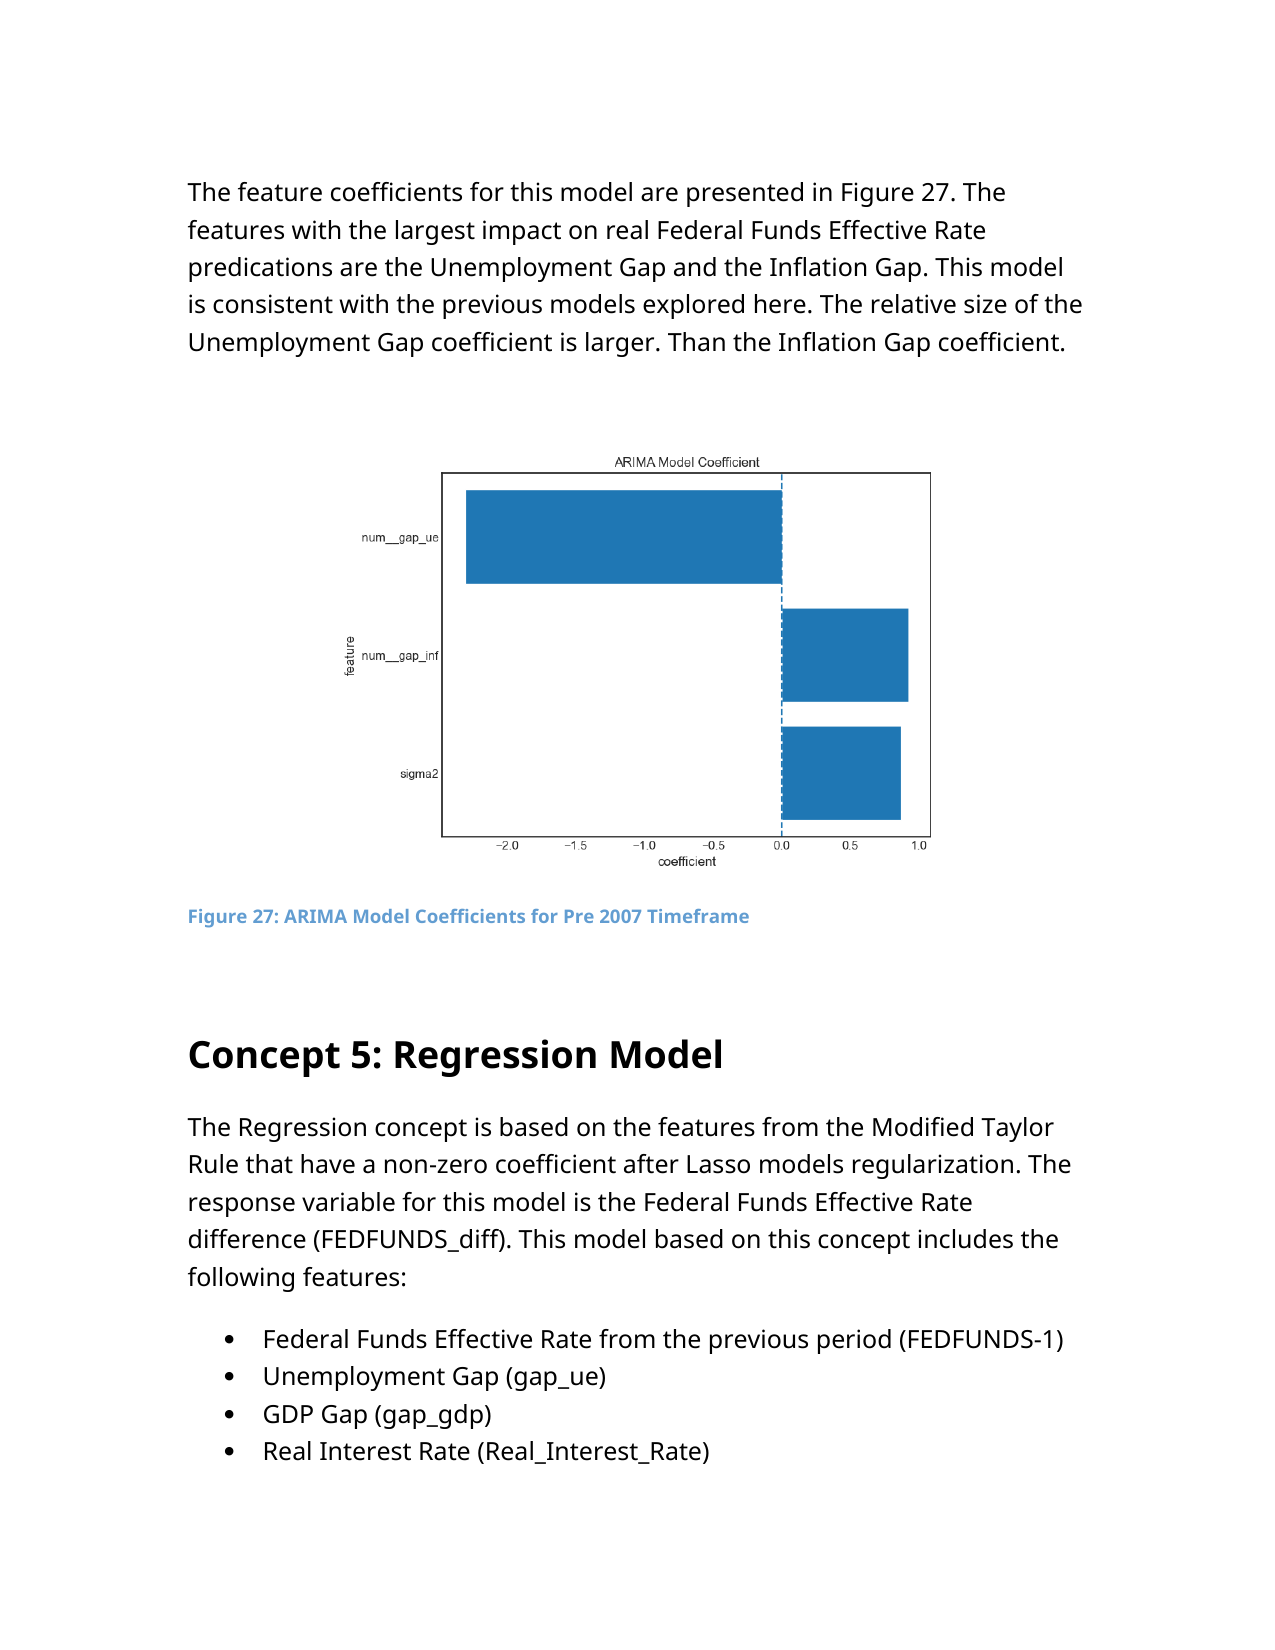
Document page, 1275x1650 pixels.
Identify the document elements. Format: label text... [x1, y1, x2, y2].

list Real Interest Rate (Real_Interest_Rate) [225, 1434, 1087, 1468]
subtitle Concept 5: Regression Model [187, 1028, 1087, 1079]
list GDP Gap (gap_gdp) [225, 1396, 1087, 1431]
list Unemployment Gap (gap_ue) [225, 1359, 1087, 1393]
text The Regression concept is based on the features from the Modified Taylor Rule that have a non-zero coefficient after Lasso models regularization. The response variable for this model is the Federal Funds Effective Rate difference (FEDFUNDS_diff). This model based on this concept includes the following features: [187, 1110, 1087, 1293]
text The feature coefficients for this model are presented in Figure 27. The features with the largest impact on real Federal Funds Effective Rate predications are the Unemployment Gap and the Inflation Gap. This model is consistent with the previous models explored here. The relative size of the Unemployment Gap coefficient is larger. Than the Inflation Gap coefficient. [187, 175, 1087, 359]
list Federal Funds Effective Rate from the previous period (FEDFUNDS-1) [225, 1322, 1087, 1356]
picture [337, 449, 938, 875]
